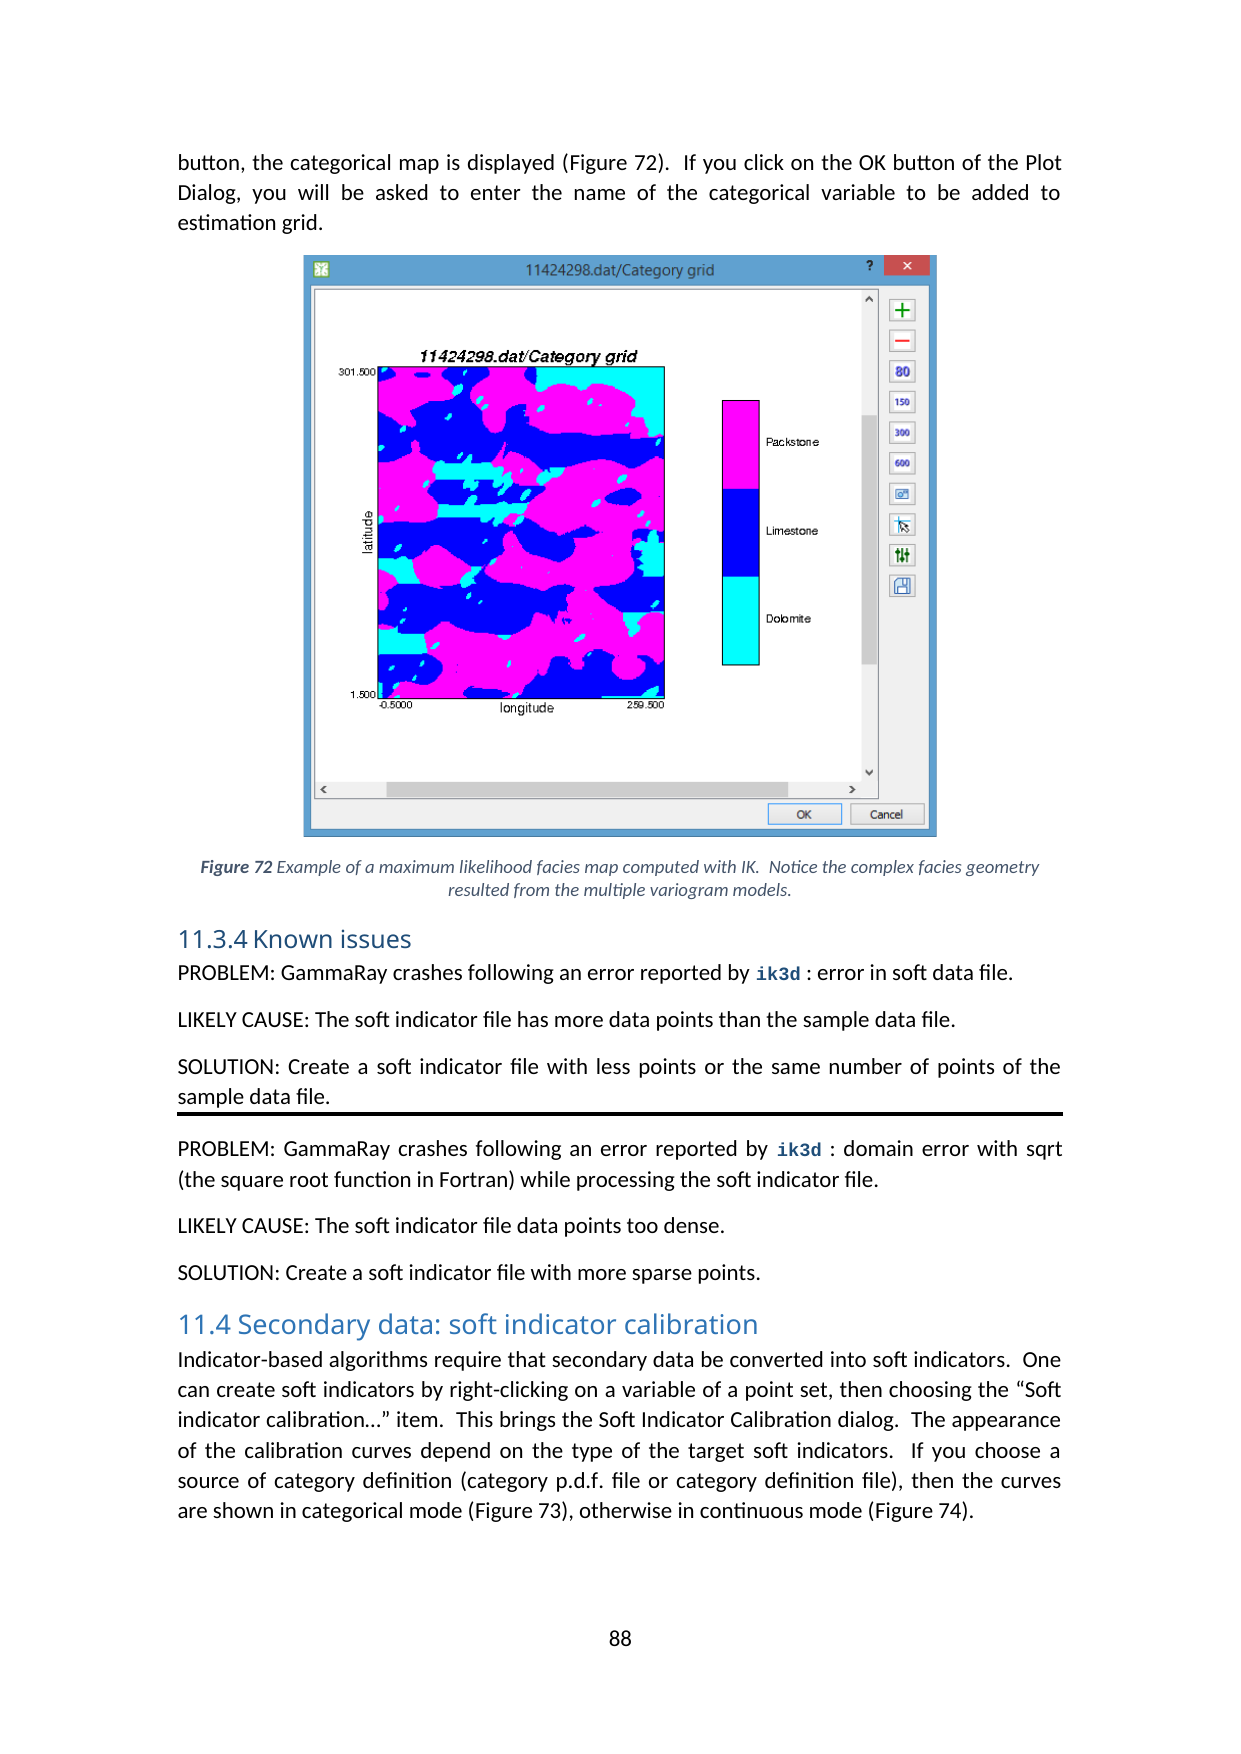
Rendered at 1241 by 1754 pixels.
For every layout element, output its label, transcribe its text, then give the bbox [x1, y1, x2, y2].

text PROBLEM: GammaRay crashes following an error reported by ik3d : domain error with sqrt (the square root function in Fortran) while processing the soft indicator file. [177, 1134, 1063, 1193]
text Figure 72 Example of a maximum likelihood facies map computed with IK. Notice the complex facies geometry resulted from the multiple variogram models. [177, 855, 1063, 901]
text PROBLEM: GammaRay crashes following an error reported by ik3d : error in soft data file. [177, 958, 1063, 986]
picture [303, 255, 937, 837]
subtitle Known issues [177, 922, 1063, 956]
text SOLUTION: Create a soft indicator file with more sparse points. [177, 1258, 1063, 1286]
text SOLUTION: Create a soft indicator file with less points or the same number of points of the sample data file. [177, 1052, 1063, 1112]
text Indicator-based algorithms require that secondary data be converted into soft indicators. One can create soft indicators by right-clicking on a variable of a point set, then choosing the “Soft indicator calibration…” item. This brings the Soft Indicator Calibration dialog. The appearance of the calibration curves depend on the type of the target soft indicators. If you choose a source of category definition (category p.d.f. file or category definition file), then the curves are shown in categorical mode (Figure 73), otherwise in continuous mode (Figure 74). [177, 1345, 1063, 1524]
text LIKELY CAUSE: The soft indicator file data points too dense. [177, 1212, 1063, 1239]
subtitle Secondary data: soft indicator calibration [177, 1305, 1063, 1342]
text LIKELY CAUSE: The soft indicator file has more data points than the sample data file. [177, 1005, 1063, 1033]
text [177, 148, 1063, 236]
